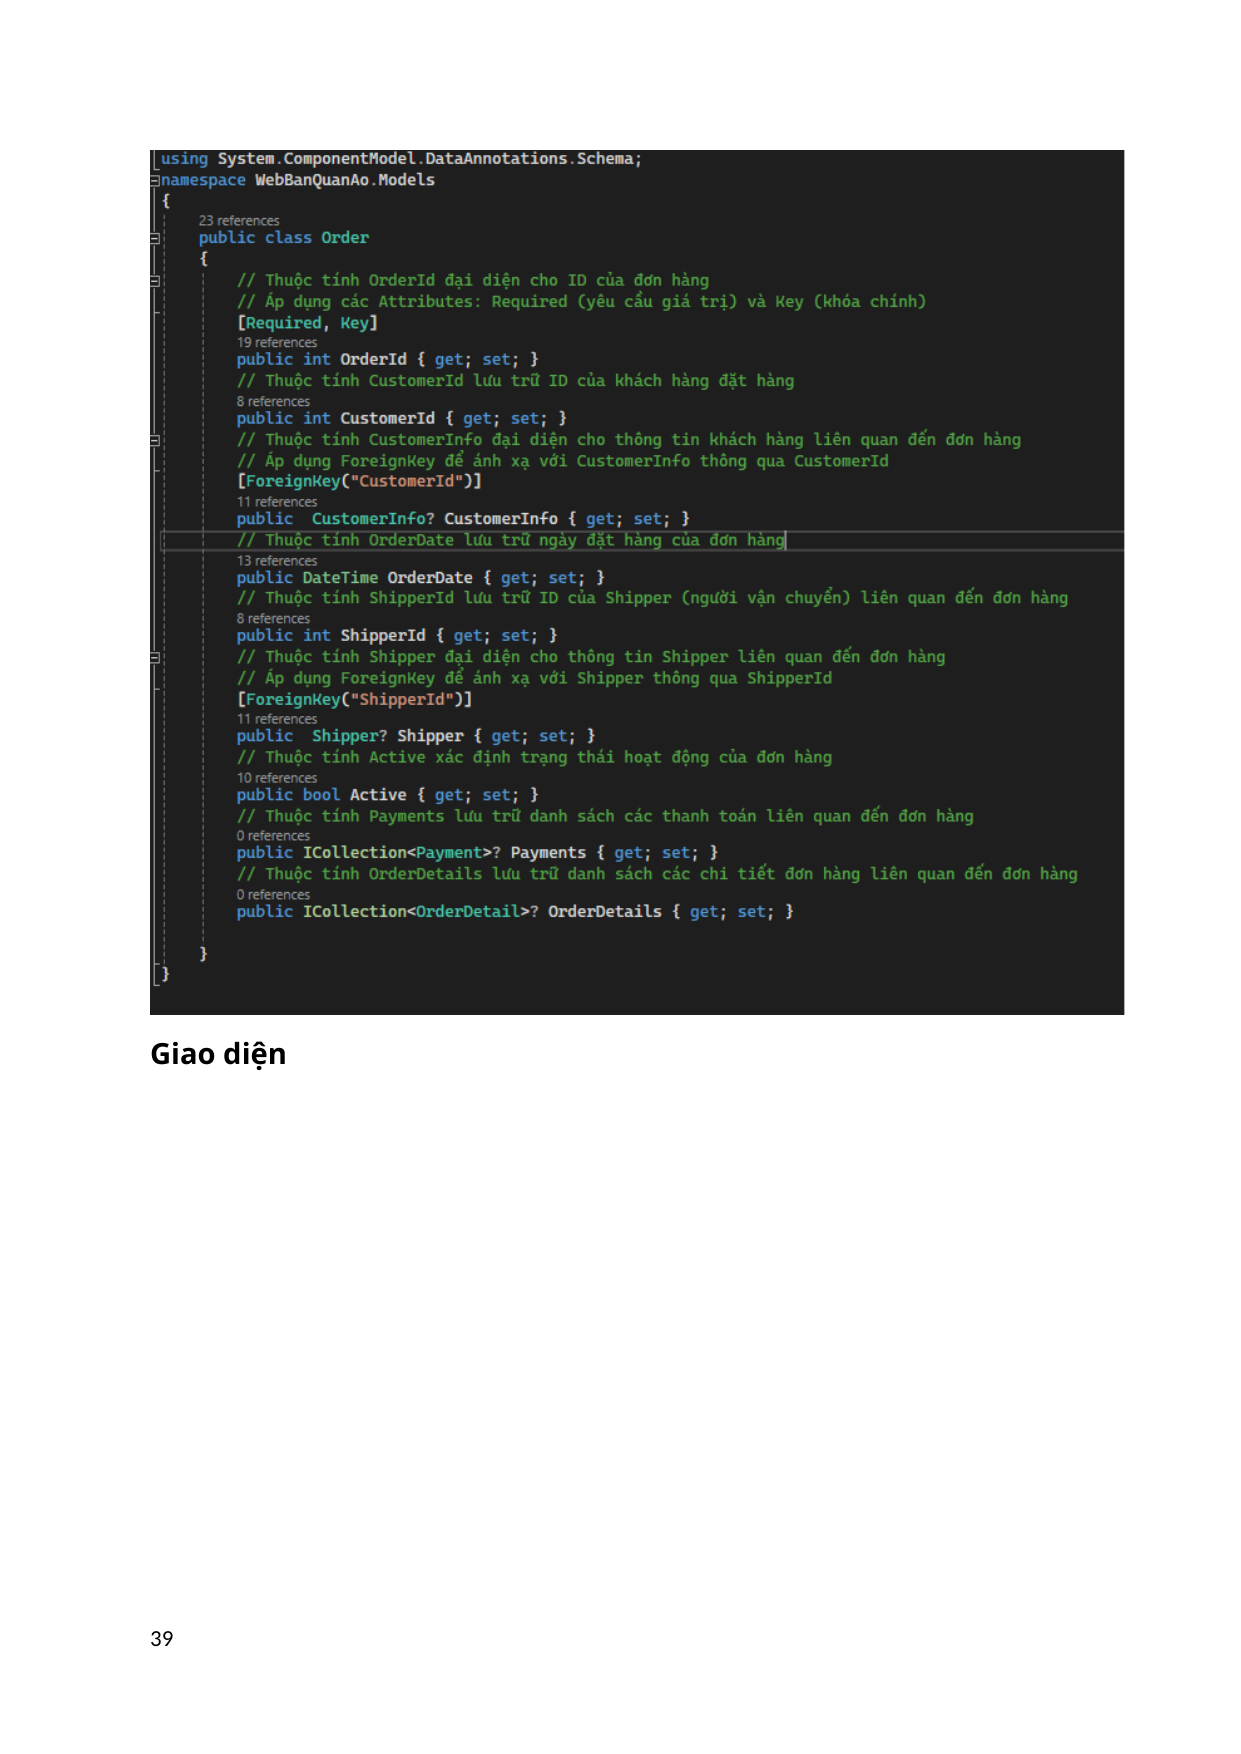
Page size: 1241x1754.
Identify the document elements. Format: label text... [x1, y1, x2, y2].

picture [150, 150, 1125, 1015]
text Giao diện [150, 1033, 1090, 1073]
